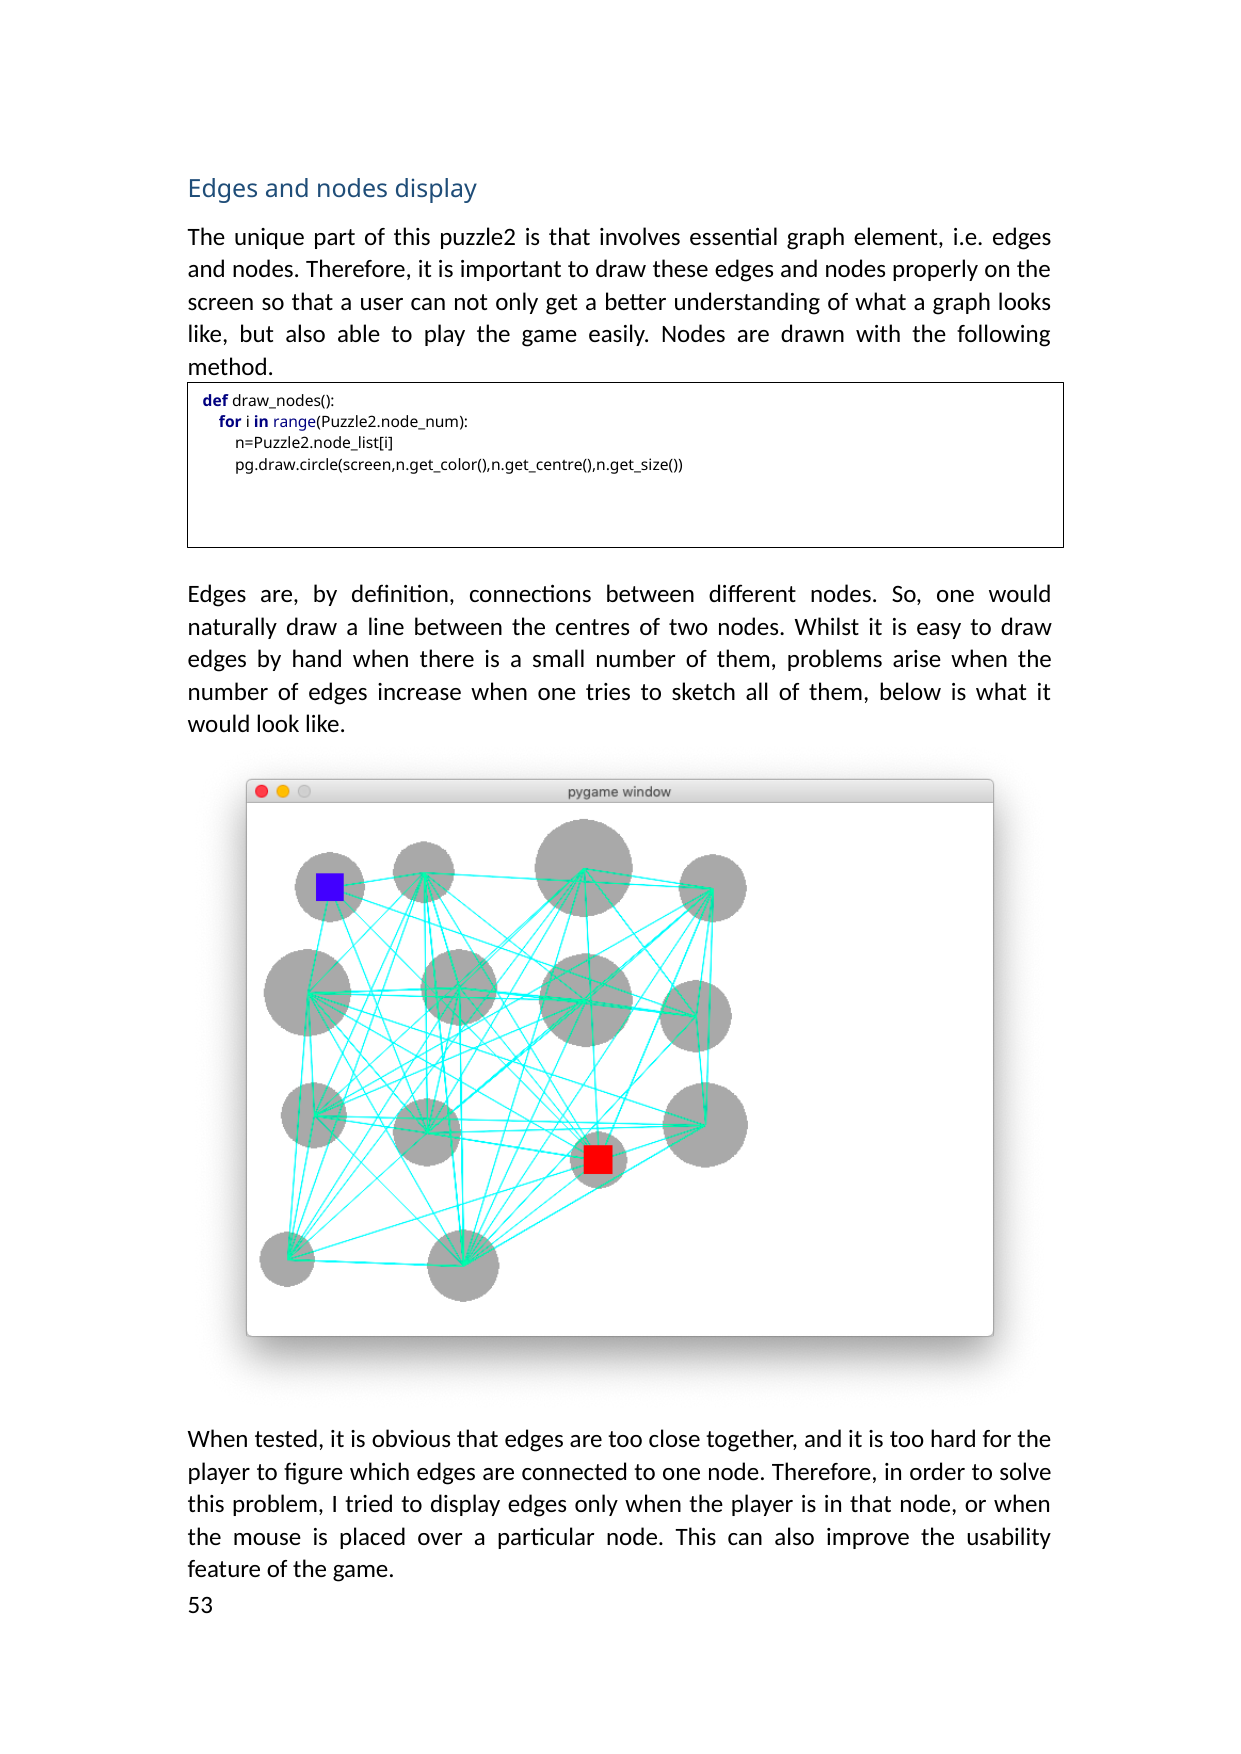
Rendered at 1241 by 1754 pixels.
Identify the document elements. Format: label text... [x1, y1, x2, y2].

picture [187, 739, 1053, 1415]
text Edges are, by definition, connections between different nodes. So, one would naturally draw a line between the centres of two nodes. Whilst it is easy to draw edges by hand when there is a small number of them, problems arise when the number of edges increase when one tries to sketch all of them, below is what it would look like. [187, 577, 1053, 739]
subtitle Edges and nodes display [187, 155, 1053, 220]
text The unique part of this puzzle2 is that involves essential graph element, i.e. edges and nodes. Therefore, it is important to draw these edges and nodes properly on the screen so that a user can not only get a better understanding of what a graph looks like, but also able to play the game easily. Nodes are drawn with the following method. [187, 220, 1053, 382]
text When tested, it is obvious that edges are too close together, and it is too hard for the player to figure which edges are connected to one node. Therefore, in order to solve this problem, I tried to display edges only when the player is in that node, or when the mouse is placed over a particular node. This can also improve the usability feature of the game. [187, 1422, 1053, 1585]
